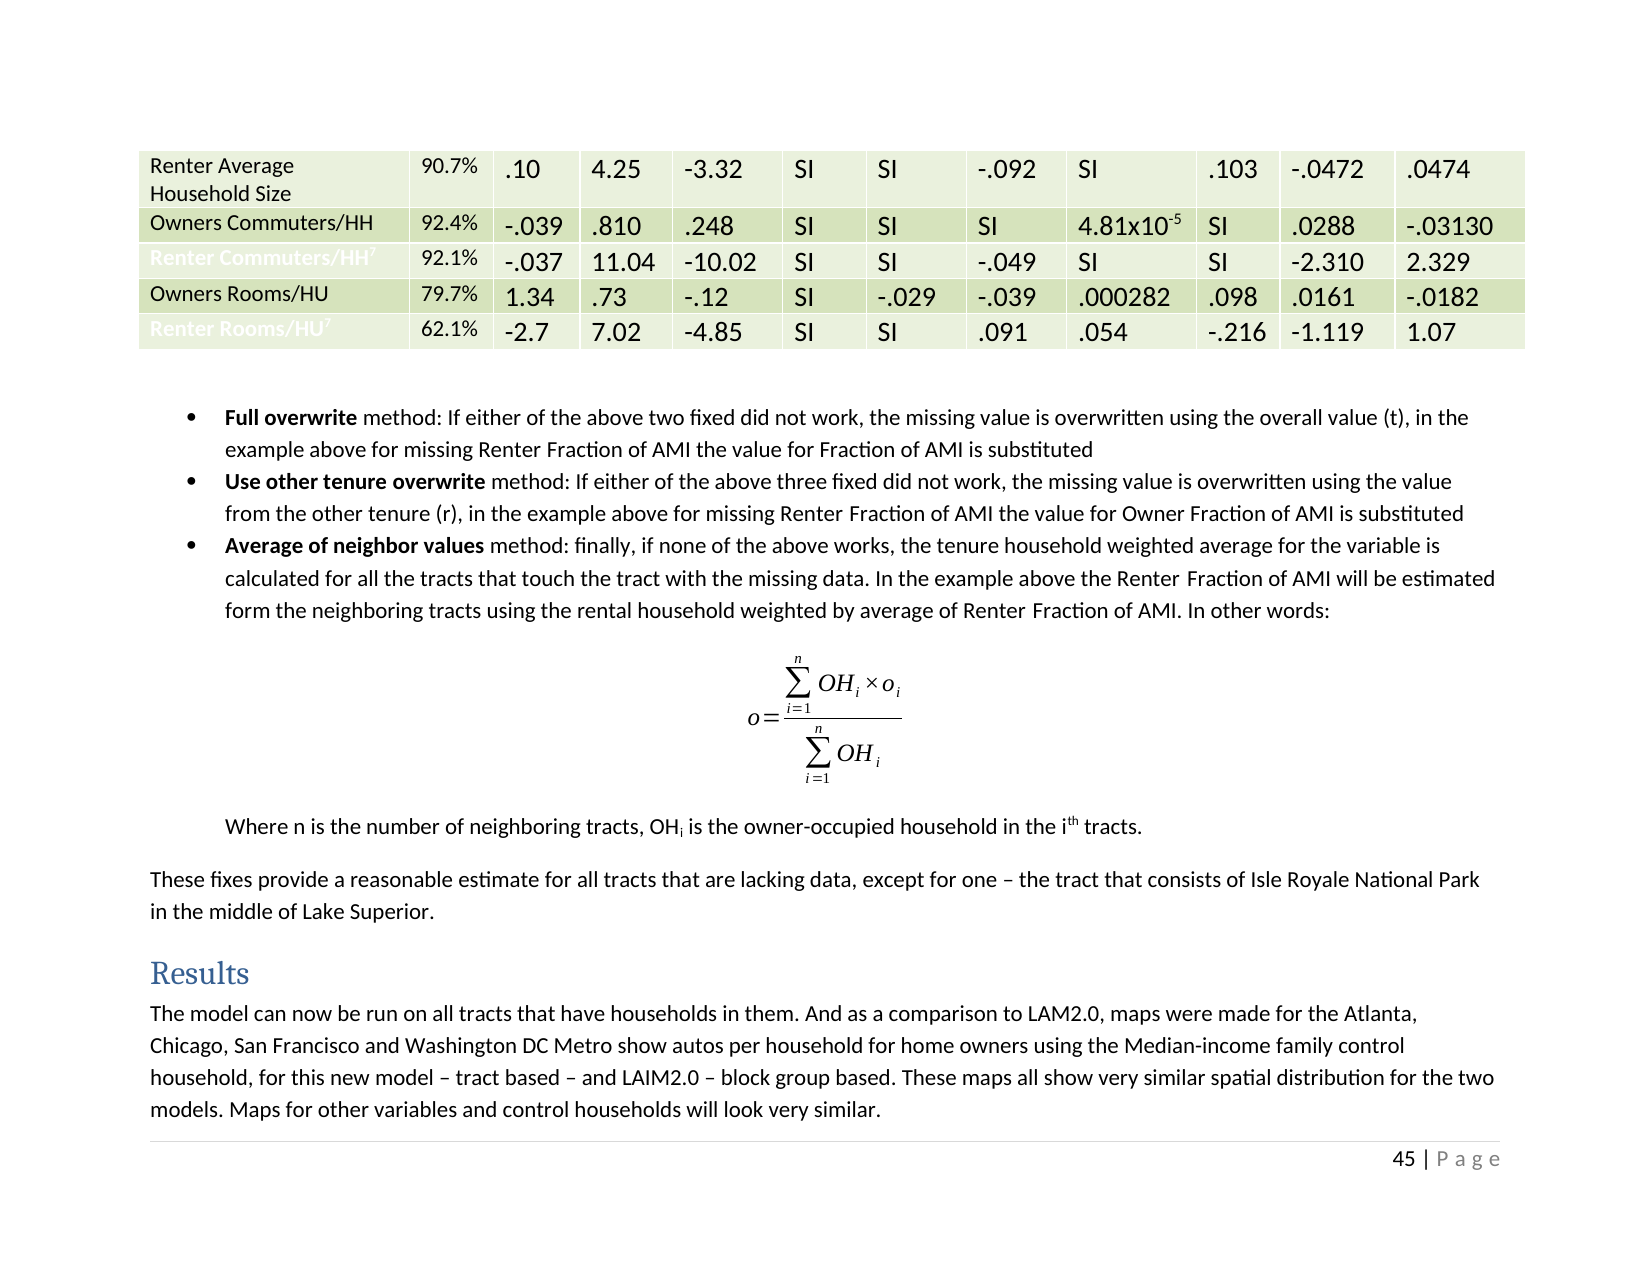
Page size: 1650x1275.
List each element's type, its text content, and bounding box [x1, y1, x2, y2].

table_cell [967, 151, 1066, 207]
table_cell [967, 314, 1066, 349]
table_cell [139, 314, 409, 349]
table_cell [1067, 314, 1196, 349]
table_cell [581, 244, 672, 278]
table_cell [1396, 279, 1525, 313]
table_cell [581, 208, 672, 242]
subtitle Results [150, 955, 1500, 993]
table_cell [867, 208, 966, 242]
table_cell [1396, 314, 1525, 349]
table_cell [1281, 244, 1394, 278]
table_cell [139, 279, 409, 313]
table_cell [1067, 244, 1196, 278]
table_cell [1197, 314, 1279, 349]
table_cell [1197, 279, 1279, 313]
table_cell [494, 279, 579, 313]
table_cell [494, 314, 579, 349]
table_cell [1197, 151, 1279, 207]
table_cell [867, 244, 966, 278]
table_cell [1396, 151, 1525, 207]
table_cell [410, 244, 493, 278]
list Full overwrite method: If either of the above two fixed did not work, the missing value is overwritten using the overall value (t), in the example above for missing Renter Fraction of AMI the value for Fraction of AMI is substituted [187, 403, 1500, 463]
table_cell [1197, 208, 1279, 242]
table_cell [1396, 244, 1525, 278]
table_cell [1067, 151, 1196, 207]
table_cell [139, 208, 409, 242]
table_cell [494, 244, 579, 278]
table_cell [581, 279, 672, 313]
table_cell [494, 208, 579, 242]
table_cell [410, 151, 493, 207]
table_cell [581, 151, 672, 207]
list Average of neighbor values method: finally, if none of the above works, the tenure household weighted average for the variable is calculated for all the tracts that touch the tract with the missing data. In the example above the Renter Fraction of AMI will be estimated form the neighboring tracts using the rental household weighted by average of Renter Fraction of AMI. In other words: [187, 532, 1500, 624]
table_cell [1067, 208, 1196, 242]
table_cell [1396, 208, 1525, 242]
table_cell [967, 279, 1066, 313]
list Use other tenure overwrite method: If either of the above three fixed did not work, the missing value is overwritten using the value from the other tenure (r), in the example above for missing Renter Fraction of AMI the value for Owner Fraction of AMI is substituted [187, 467, 1500, 527]
text The model can now be run on all tracts that have households in them. And as a comparison to LAM2.0, maps were made for the Atlanta, Chicago, San Francisco and Washington DC Metro show autos per household for home owners using the Median-income family control household, for this new model – tract based – and LAIM2.0 – block group based. These maps all show very similar spatial distribution for the two models. Maps for other variables and control households will look very similar. [150, 999, 1500, 1123]
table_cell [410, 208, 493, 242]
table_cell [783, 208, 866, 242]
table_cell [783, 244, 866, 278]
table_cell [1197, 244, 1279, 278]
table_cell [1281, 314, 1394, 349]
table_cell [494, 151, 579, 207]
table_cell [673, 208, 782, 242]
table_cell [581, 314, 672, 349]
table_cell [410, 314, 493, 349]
text These fixes provide a reasonable estimate for all tracts that are lacking data, except for one – the tract that consists of Isle Royale National Park in the middle of Lake Superior. [150, 865, 1500, 926]
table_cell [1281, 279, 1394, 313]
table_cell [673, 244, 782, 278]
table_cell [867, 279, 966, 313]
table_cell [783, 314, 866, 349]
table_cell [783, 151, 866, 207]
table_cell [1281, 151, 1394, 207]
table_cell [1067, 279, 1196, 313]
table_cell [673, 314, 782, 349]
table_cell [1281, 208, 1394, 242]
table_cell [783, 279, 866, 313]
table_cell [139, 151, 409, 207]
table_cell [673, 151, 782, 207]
text Where n is the number of neighboring tracts, OHi is the owner-occupied household in the ith tracts. [225, 812, 1500, 840]
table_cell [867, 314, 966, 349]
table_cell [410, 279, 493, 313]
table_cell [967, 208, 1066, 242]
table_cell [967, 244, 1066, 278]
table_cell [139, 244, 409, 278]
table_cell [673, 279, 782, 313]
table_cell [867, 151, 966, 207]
